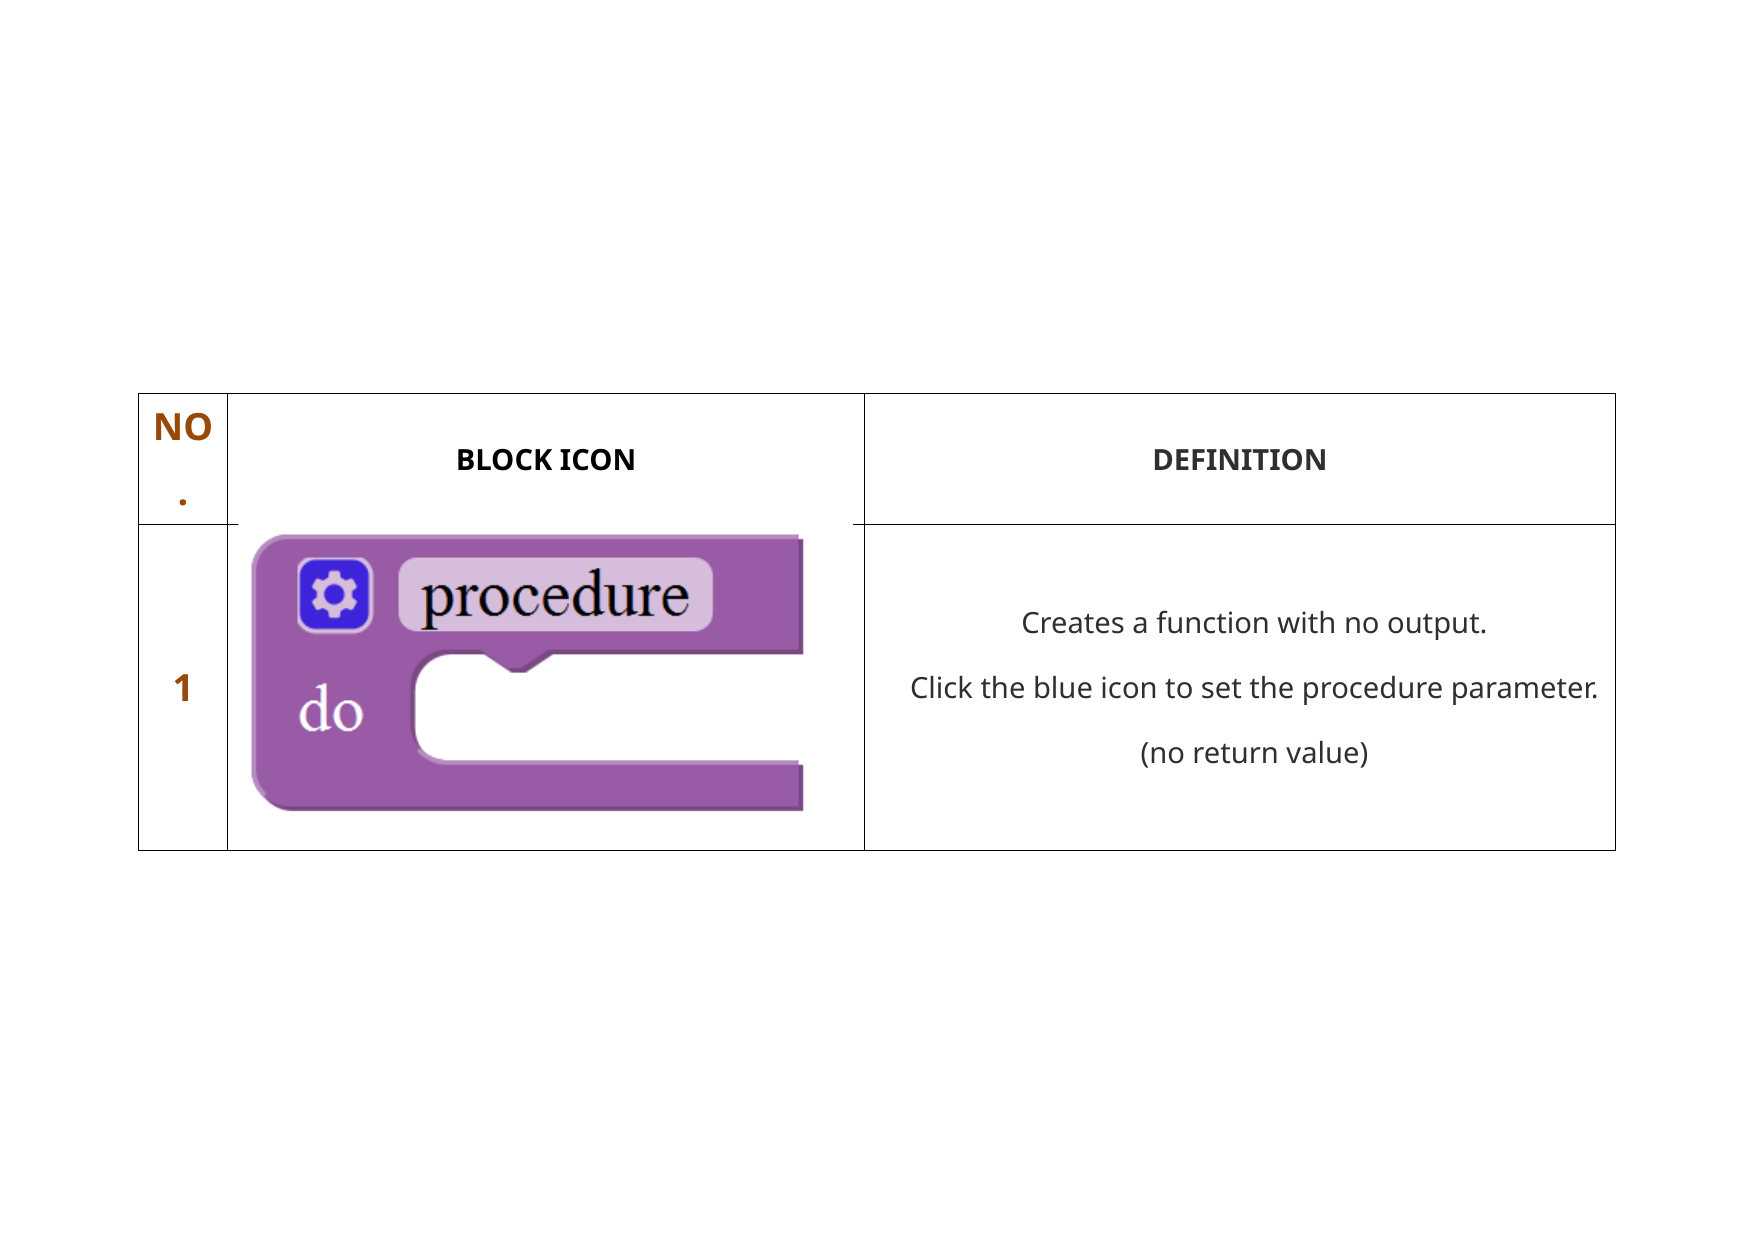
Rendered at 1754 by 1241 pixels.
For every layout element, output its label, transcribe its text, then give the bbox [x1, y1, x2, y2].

picture [238, 524, 853, 845]
table_header NO. [139, 394, 227, 524]
table_cell Creates a function with no output. Click the blue icon to set the procedure parameter. (no return value) [865, 525, 1615, 850]
table_cell [228, 525, 864, 850]
table_header DEFINITION [865, 394, 1615, 524]
table_cell 1 [139, 525, 227, 850]
table_header BLOCK ICON [228, 394, 864, 524]
